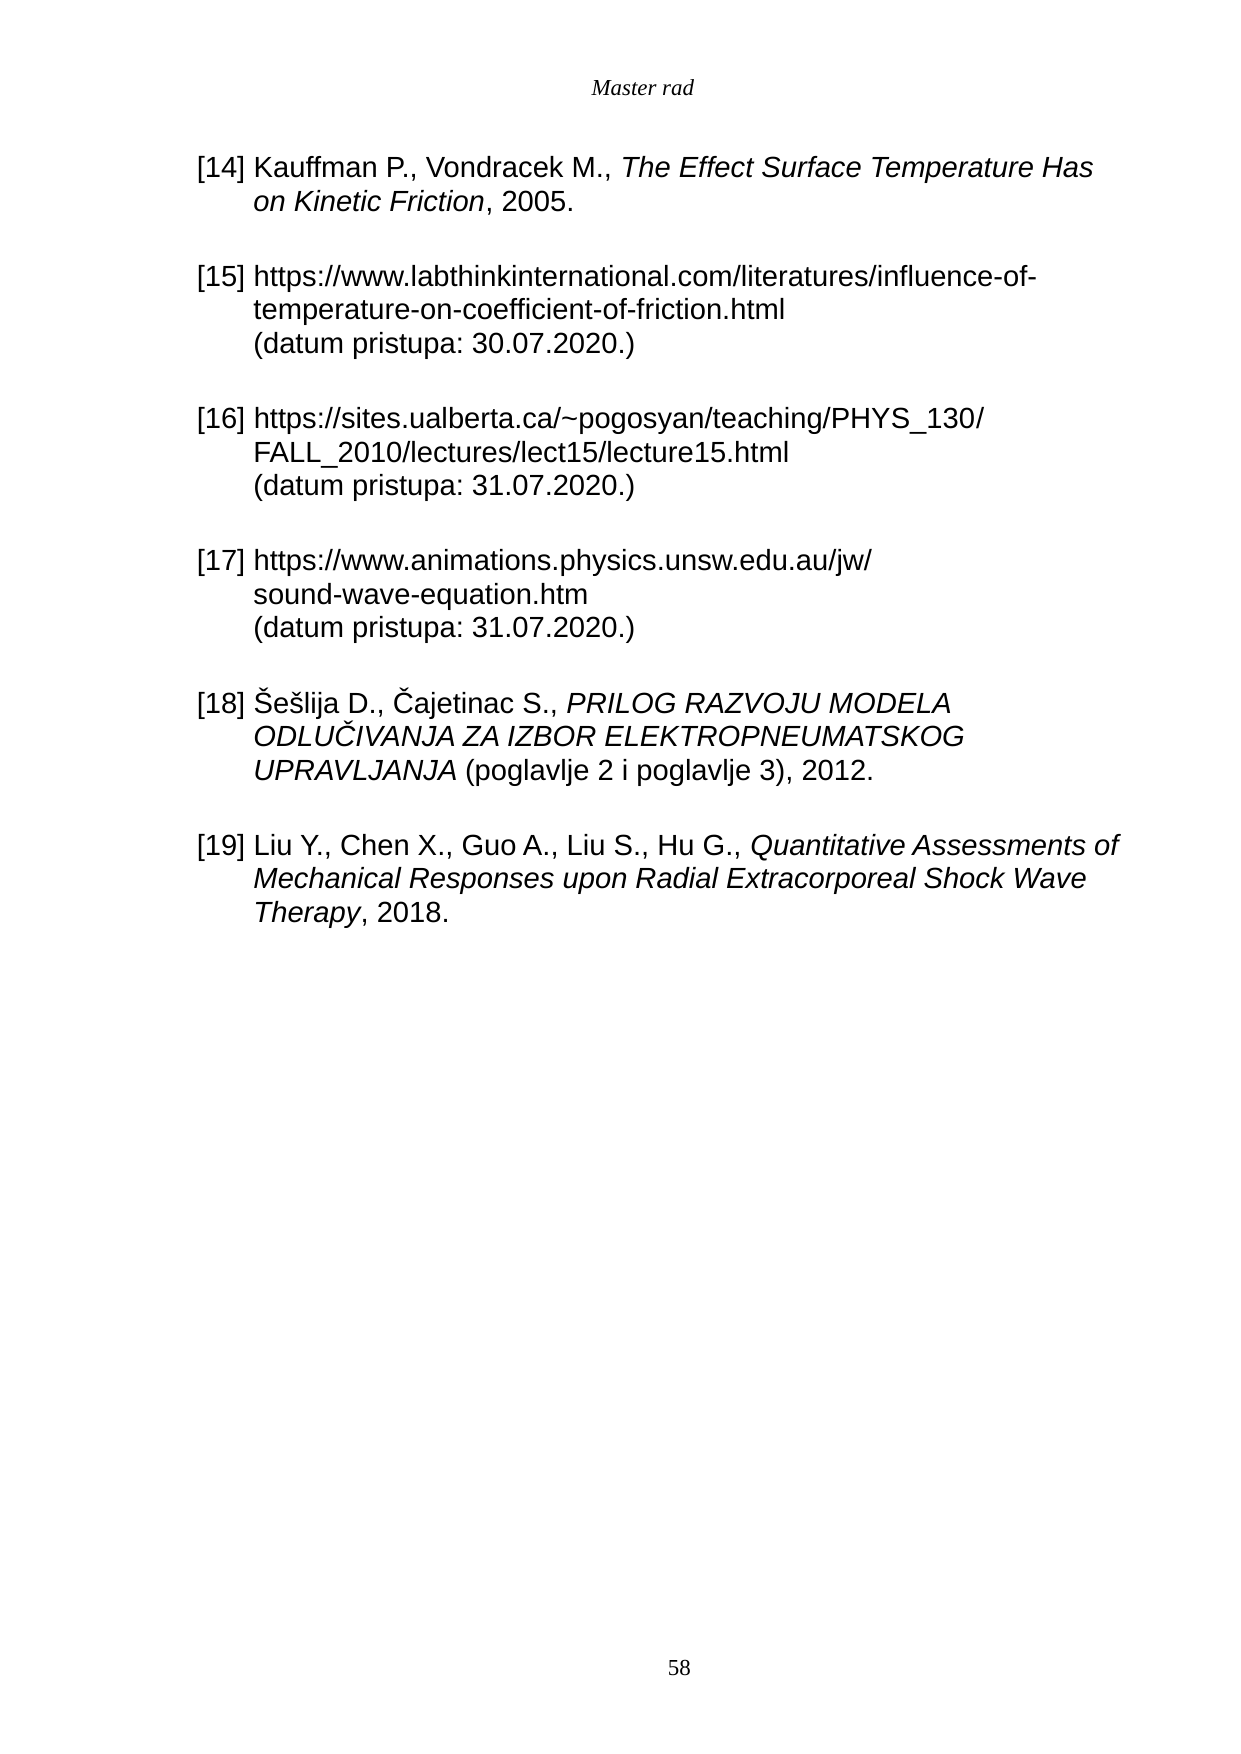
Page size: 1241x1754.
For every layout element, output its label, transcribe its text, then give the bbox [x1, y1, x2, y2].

text [14] Kauffman P., Vondracek M., The Effect Surface Temperature Has on Kinetic Friction, 2005. [197, 150, 1128, 217]
text [18] Šešlija D., Čajetinac S., PRILOG RAZVOJU MODELA ODLUČIVANJA ZA IZBOR ELEKTROPNEUMATSKOG UPRAVLJANJA (poglavlje 2 i poglavlje 3), 2012. [197, 686, 1128, 786]
text [16] https://sites.ualberta.ca/~pogosyan/teaching/PHYS_130/ FALL_2010/lectures/lect15/lecture15.html (datum pristupa: 31.07.2020.) [197, 401, 1128, 502]
text [15] https://www.labthinkinternational.com/literatures/influence-of- temperature-on-coefficient-of-friction.html (datum pristupa: 30.07.2020.) [197, 259, 1128, 359]
text [19] Liu Y., Chen X., Guo A., Liu S., Hu G., Quantitative Assessments of Mechanical Responses upon Radial Extracorporeal Shock Wave Therapy, 2018. [197, 828, 1128, 928]
text [17] https://www.animations.physics.unsw.edu.au/jw/ sound-wave-equation.htm (datum pristupa: 31.07.2020.) [197, 543, 1128, 644]
